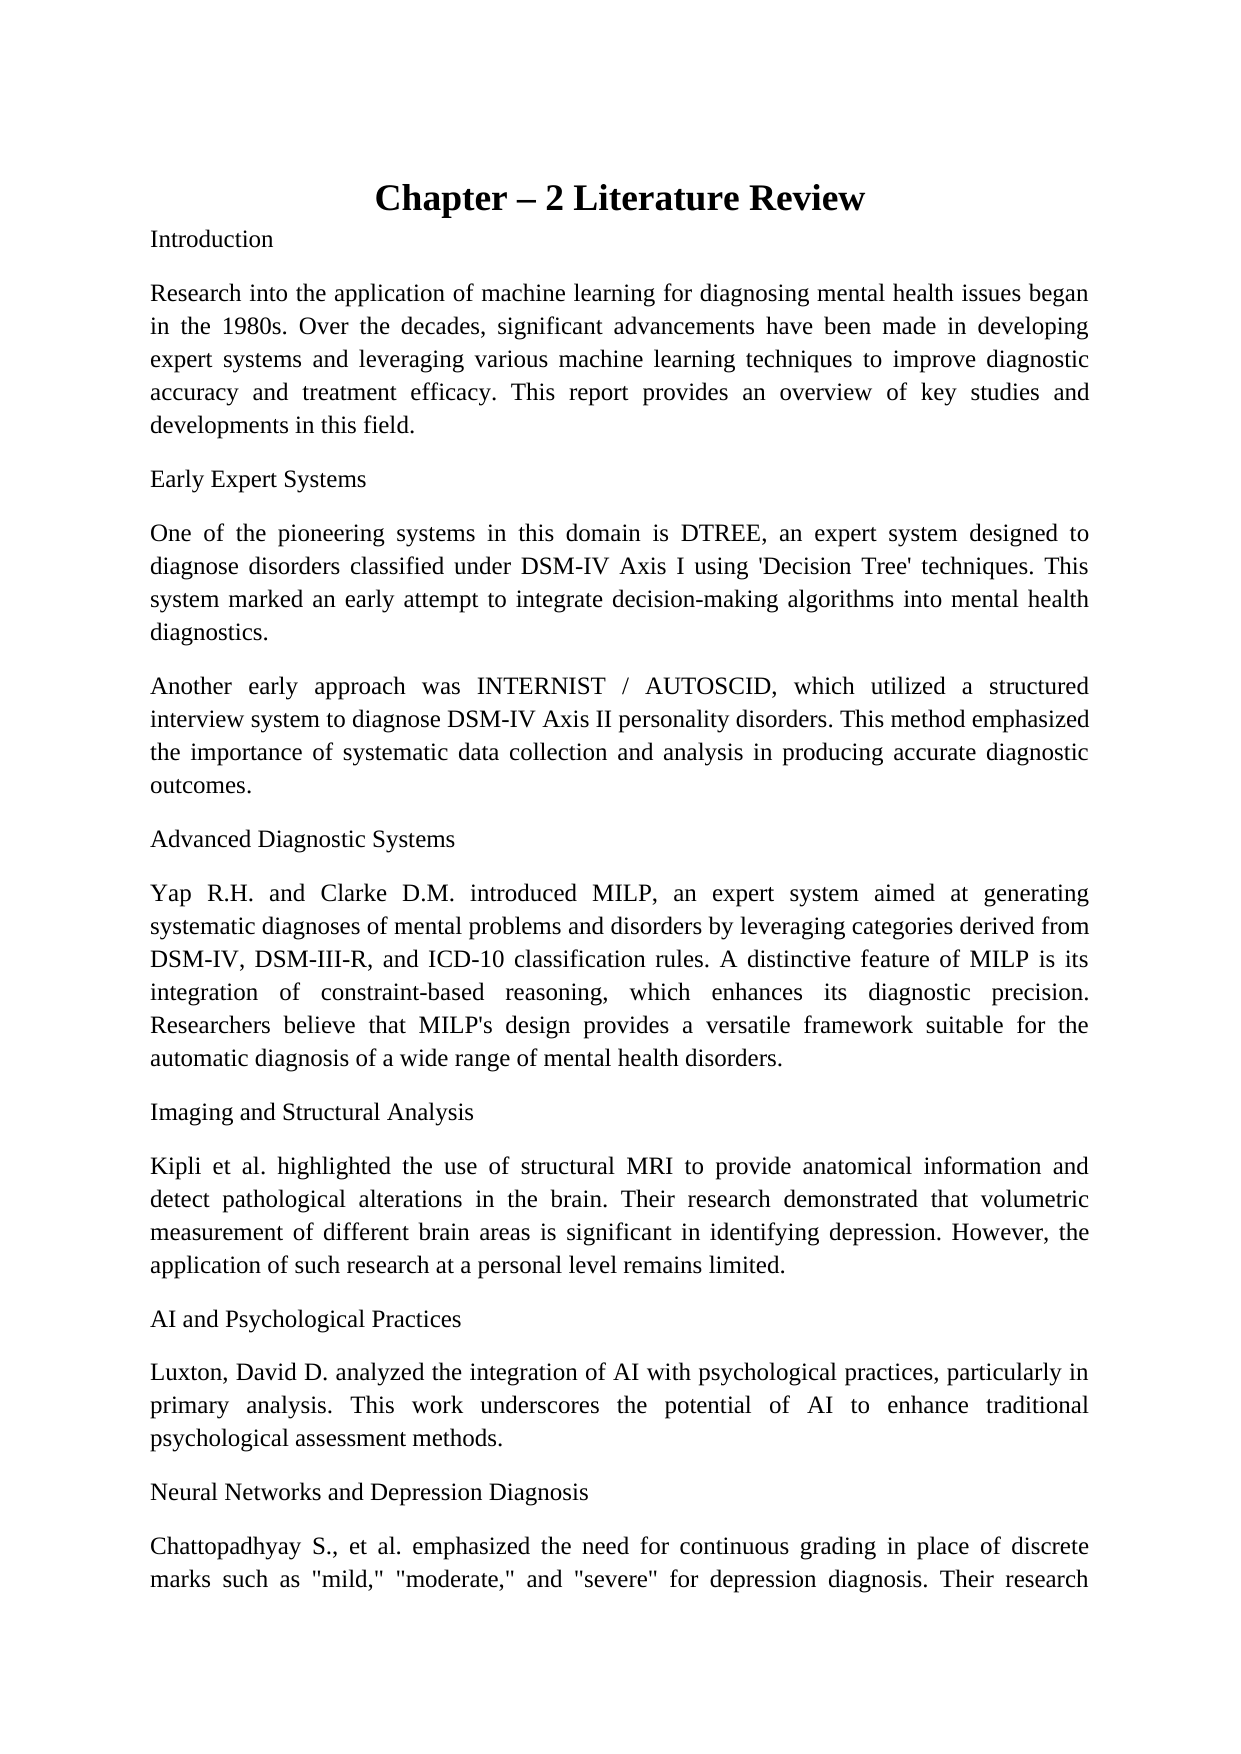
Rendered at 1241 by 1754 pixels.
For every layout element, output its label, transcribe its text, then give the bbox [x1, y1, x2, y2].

text Research into the application of machine learning for diagnosing mental health issues began in the 1980s. Over the decades, significant advancements have been made in developing expert systems and leveraging various machine learning techniques to improve diagnostic accuracy and treatment efficacy. This report provides an overview of key studies and developments in this field. [150, 278, 1090, 439]
text Advanced Diagnostic Systems [150, 824, 1090, 853]
text One of the pioneering systems in this domain is DTREE, an expert system designed to diagnose disorders classified under DSM-IV Axis I using 'Decision Tree' techniques. This system marked an early attempt to integrate decision-making algorithms into mental health diagnostics. [150, 518, 1090, 646]
text Yap R.H. and Clarke D.M. introduced MILP, an expert system aimed at generating systematic diagnoses of mental problems and disorders by leveraging categories derived from DSM-IV, DSM-III-R, and ICD-10 classification rules. A distinctive feature of MILP is its integration of constraint-based reasoning, which enhances its diagnostic precision. Researchers believe that MILP's design provides a versatile framework suitable for the automatic diagnosis of a wide range of mental health disorders. [150, 878, 1090, 1072]
text Neural Networks and Depression Diagnosis [150, 1477, 1090, 1506]
subtitle Chapter – 2 Literature Review [150, 175, 1090, 218]
text Introduction [150, 224, 1090, 253]
text Imaging and Structural Analysis [150, 1097, 1090, 1126]
text Luxton, David D. analyzed the integration of AI with psychological practices, particularly in primary analysis. This work underscores the potential of AI to enhance traditional psychological assessment methods. [150, 1357, 1090, 1452]
text Kipli et al. highlighted the use of structural MRI to provide anatomical information and detect pathological alterations in the brain. Their research demonstrated that volumetric measurement of different brain areas is significant in identifying depression. However, the application of such research at a personal level remains limited. [150, 1151, 1090, 1278]
text Another early approach was INTERNIST / AUTOSCID, which utilized a structured interview system to diagnose DSM-IV Axis II personality disorders. This method emphasized the importance of systematic data collection and analysis in producing accurate diagnostic outcomes. [150, 671, 1090, 799]
text AI and Psychological Practices [150, 1304, 1090, 1332]
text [150, 1531, 1090, 1593]
text Early Expert Systems [150, 464, 1090, 493]
